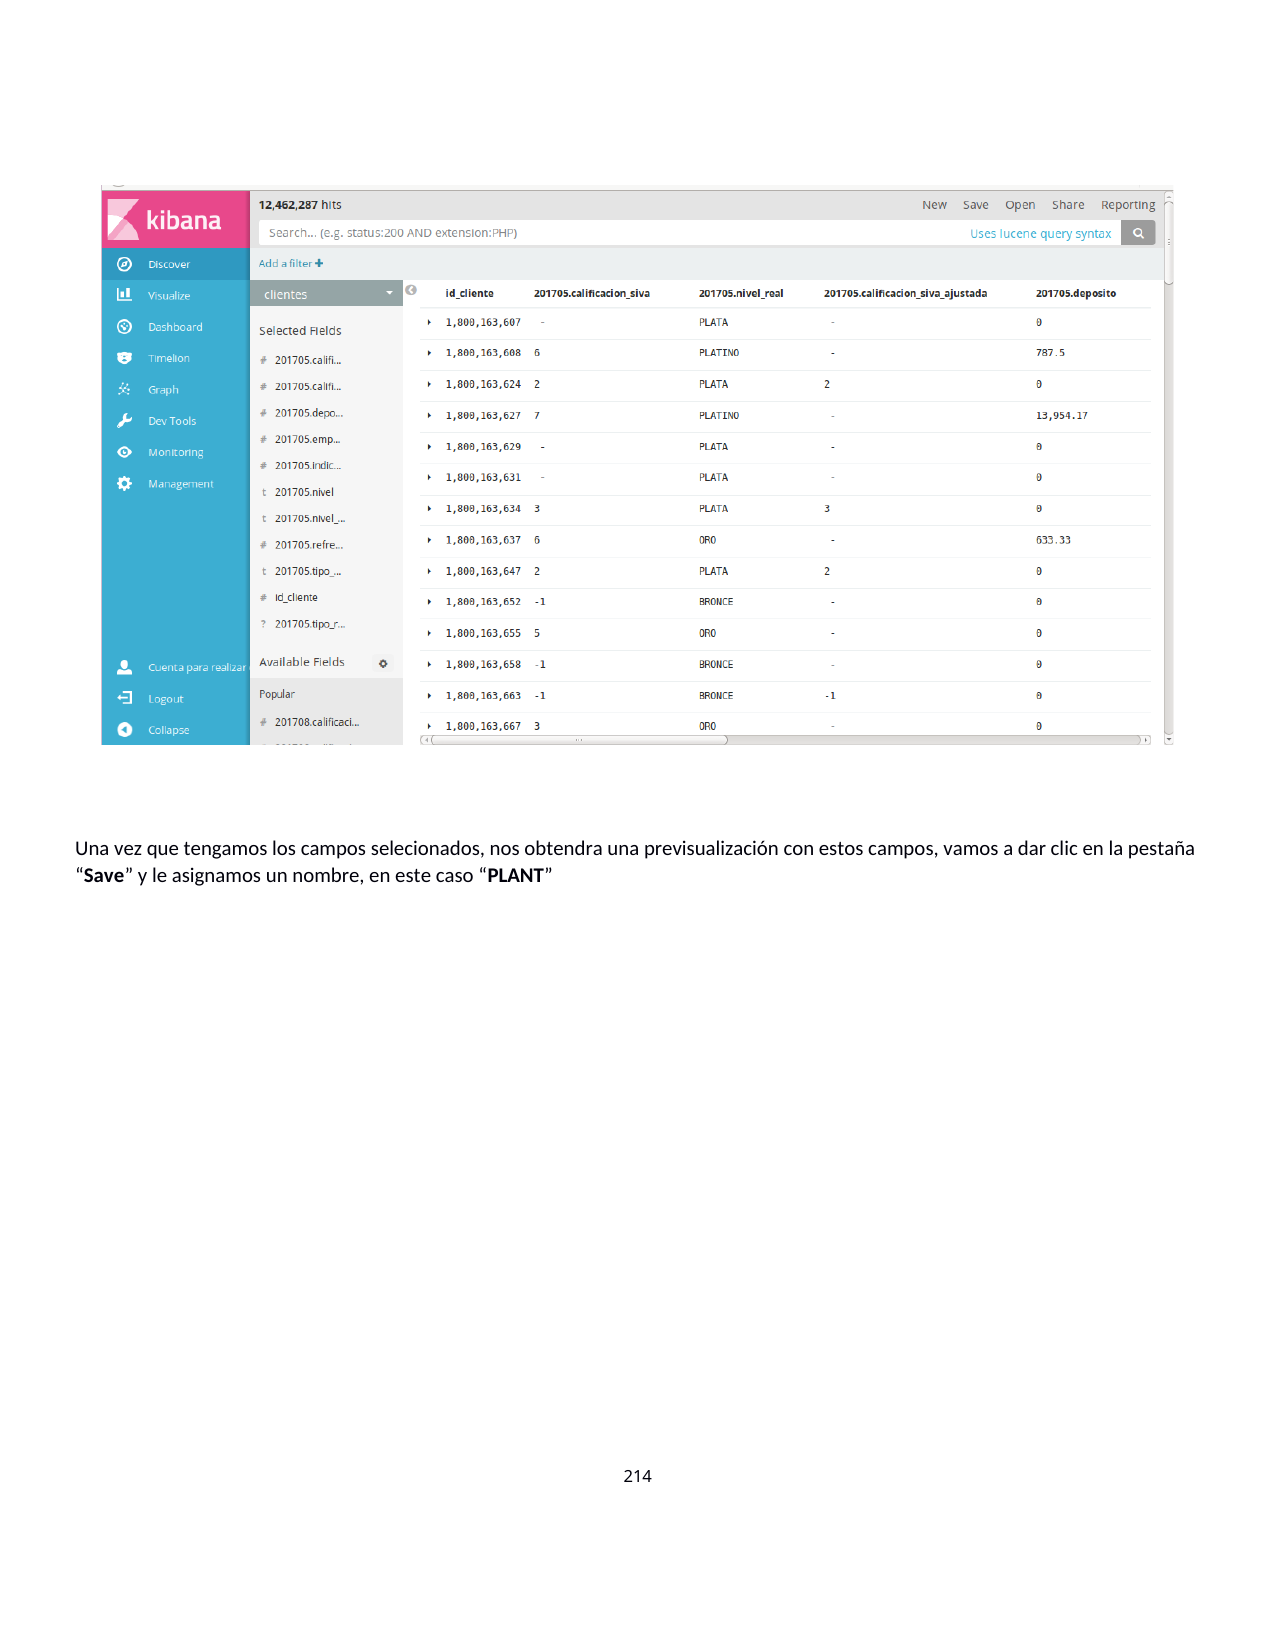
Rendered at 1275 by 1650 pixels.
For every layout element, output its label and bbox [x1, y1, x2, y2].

picture [101, 185, 1174, 745]
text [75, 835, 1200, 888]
